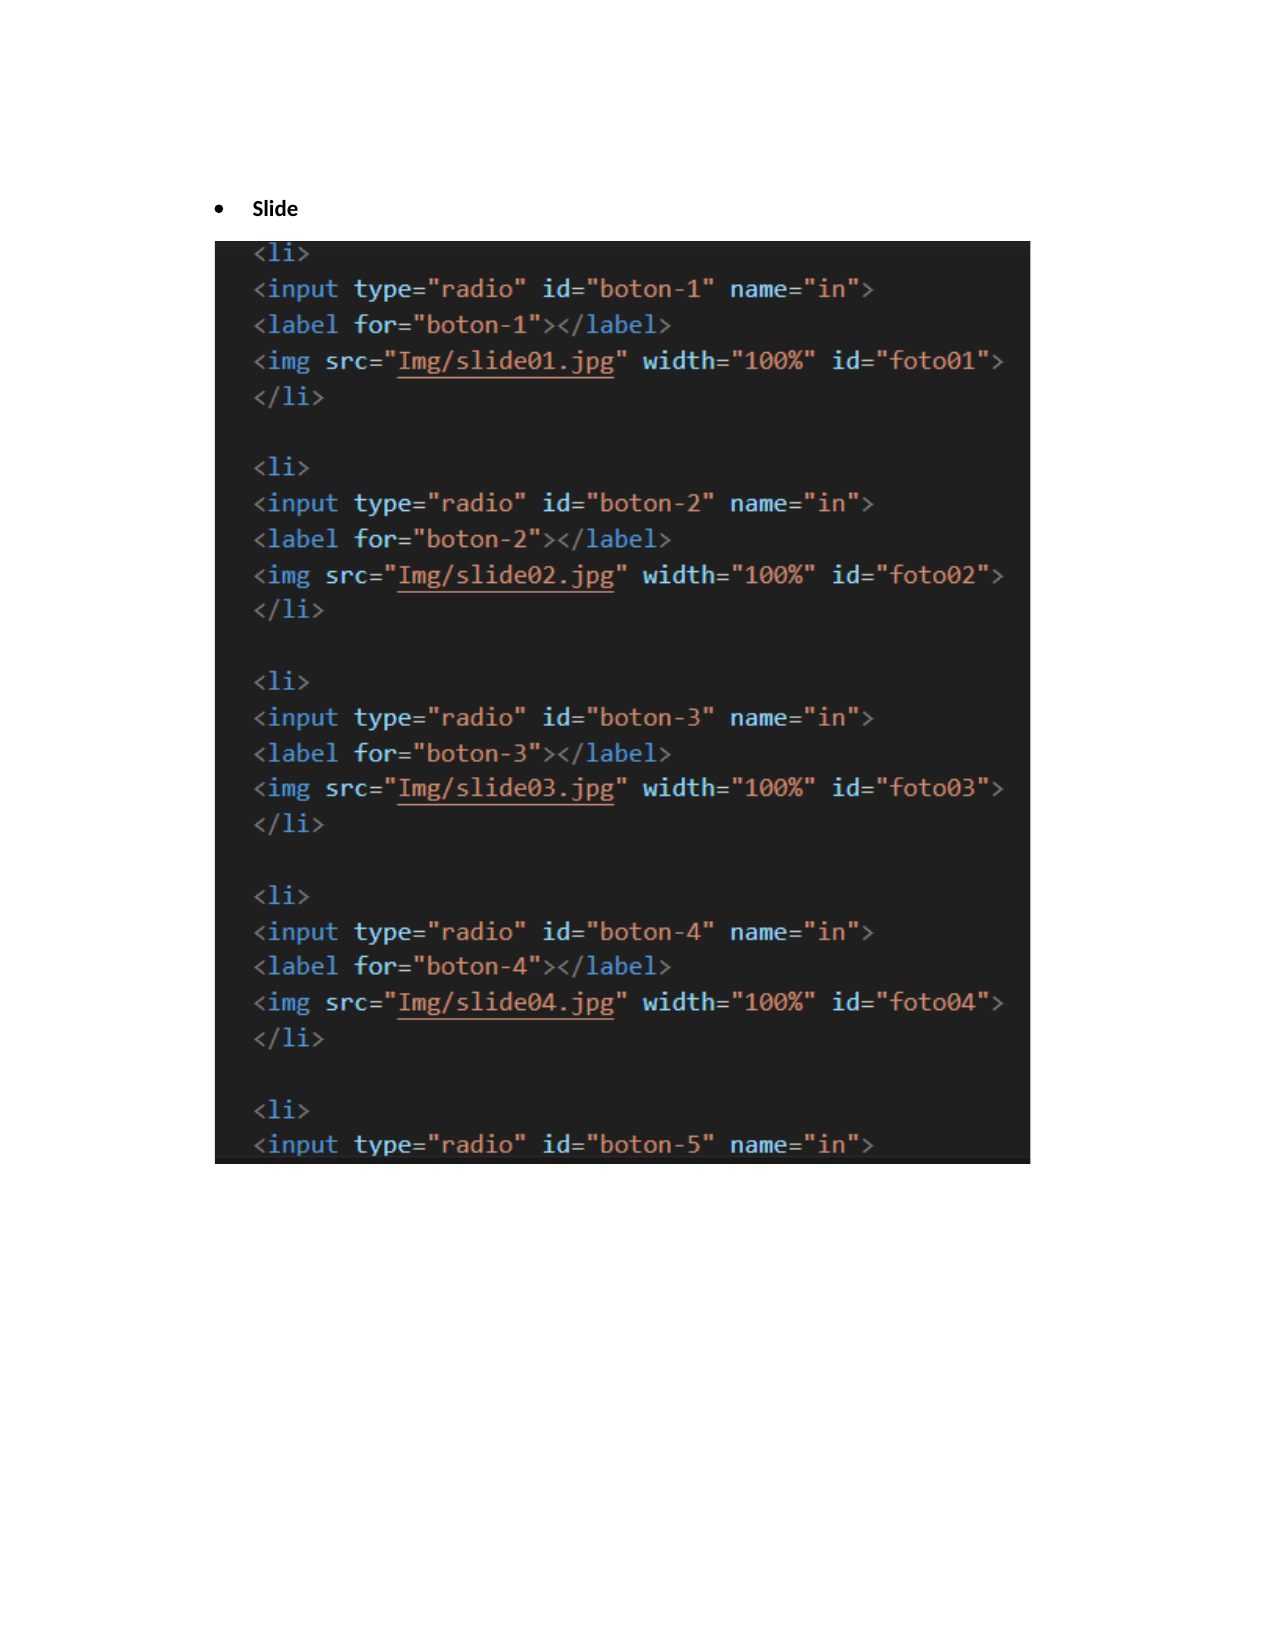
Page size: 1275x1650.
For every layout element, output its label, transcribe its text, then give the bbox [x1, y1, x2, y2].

picture [214, 241, 1031, 1164]
list Slide [215, 194, 1098, 222]
